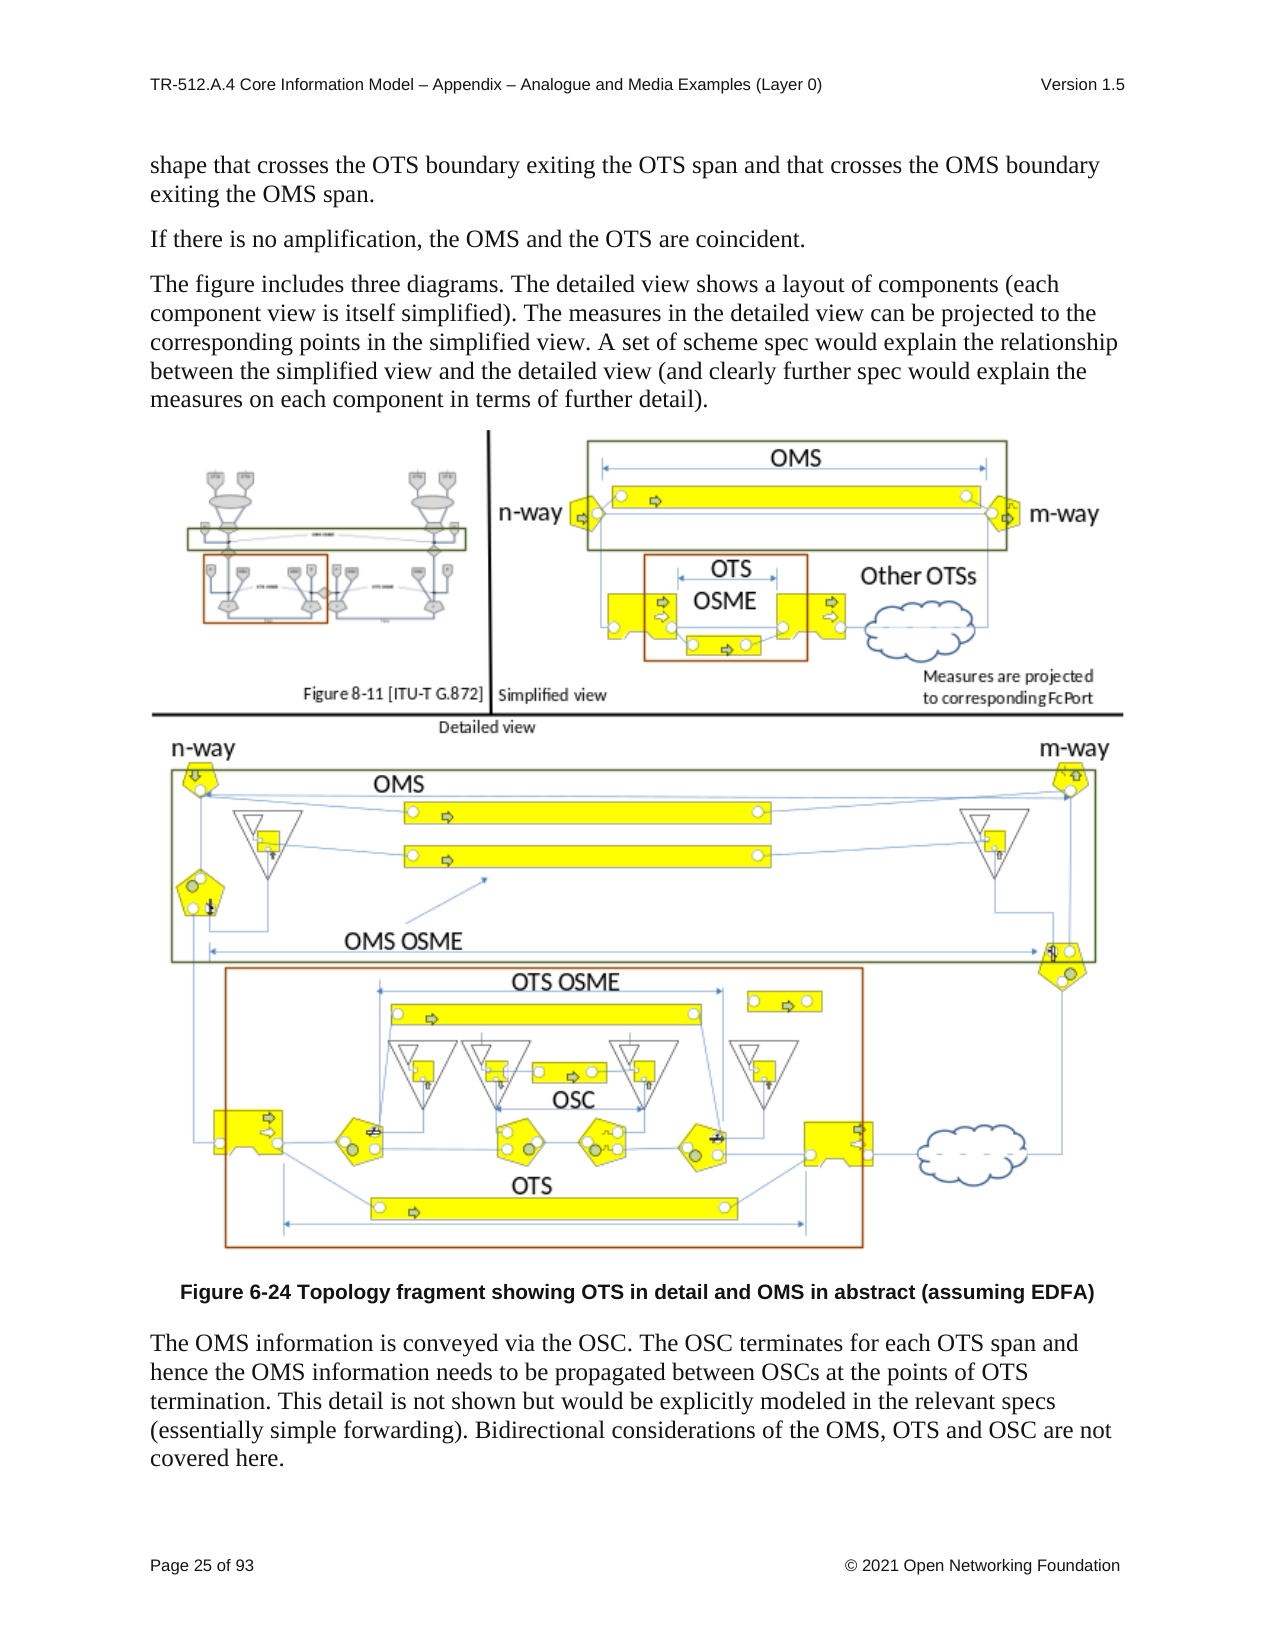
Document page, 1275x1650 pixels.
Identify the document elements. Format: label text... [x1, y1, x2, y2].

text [150, 150, 1125, 207]
text The figure includes three diagrams. The detailed view shows a layout of components (each component view is itself simplified). The measures in the detailed view can be projected to the corresponding points in the simplified view. A set of scheme spec would explain the relationship between the simplified view and the detailed view (and clearly further spec would explain the measures on each component in terms of further detail). [150, 269, 1125, 413]
text The OMS information is conveyed via the OSC. The OSC terminates for each OTS span and hence the OMS information needs to be propagated between OSCs at the points of OTS termination. This detail is not shown but would be explicitly modeled in the relevant specs (essentially simple forwarding). Bidirectional considerations of the OMS, OTS and OSC are not covered here. [150, 1328, 1125, 1472]
text If there is no amplification, the OMS and the OTS are coincident. [150, 224, 1125, 253]
